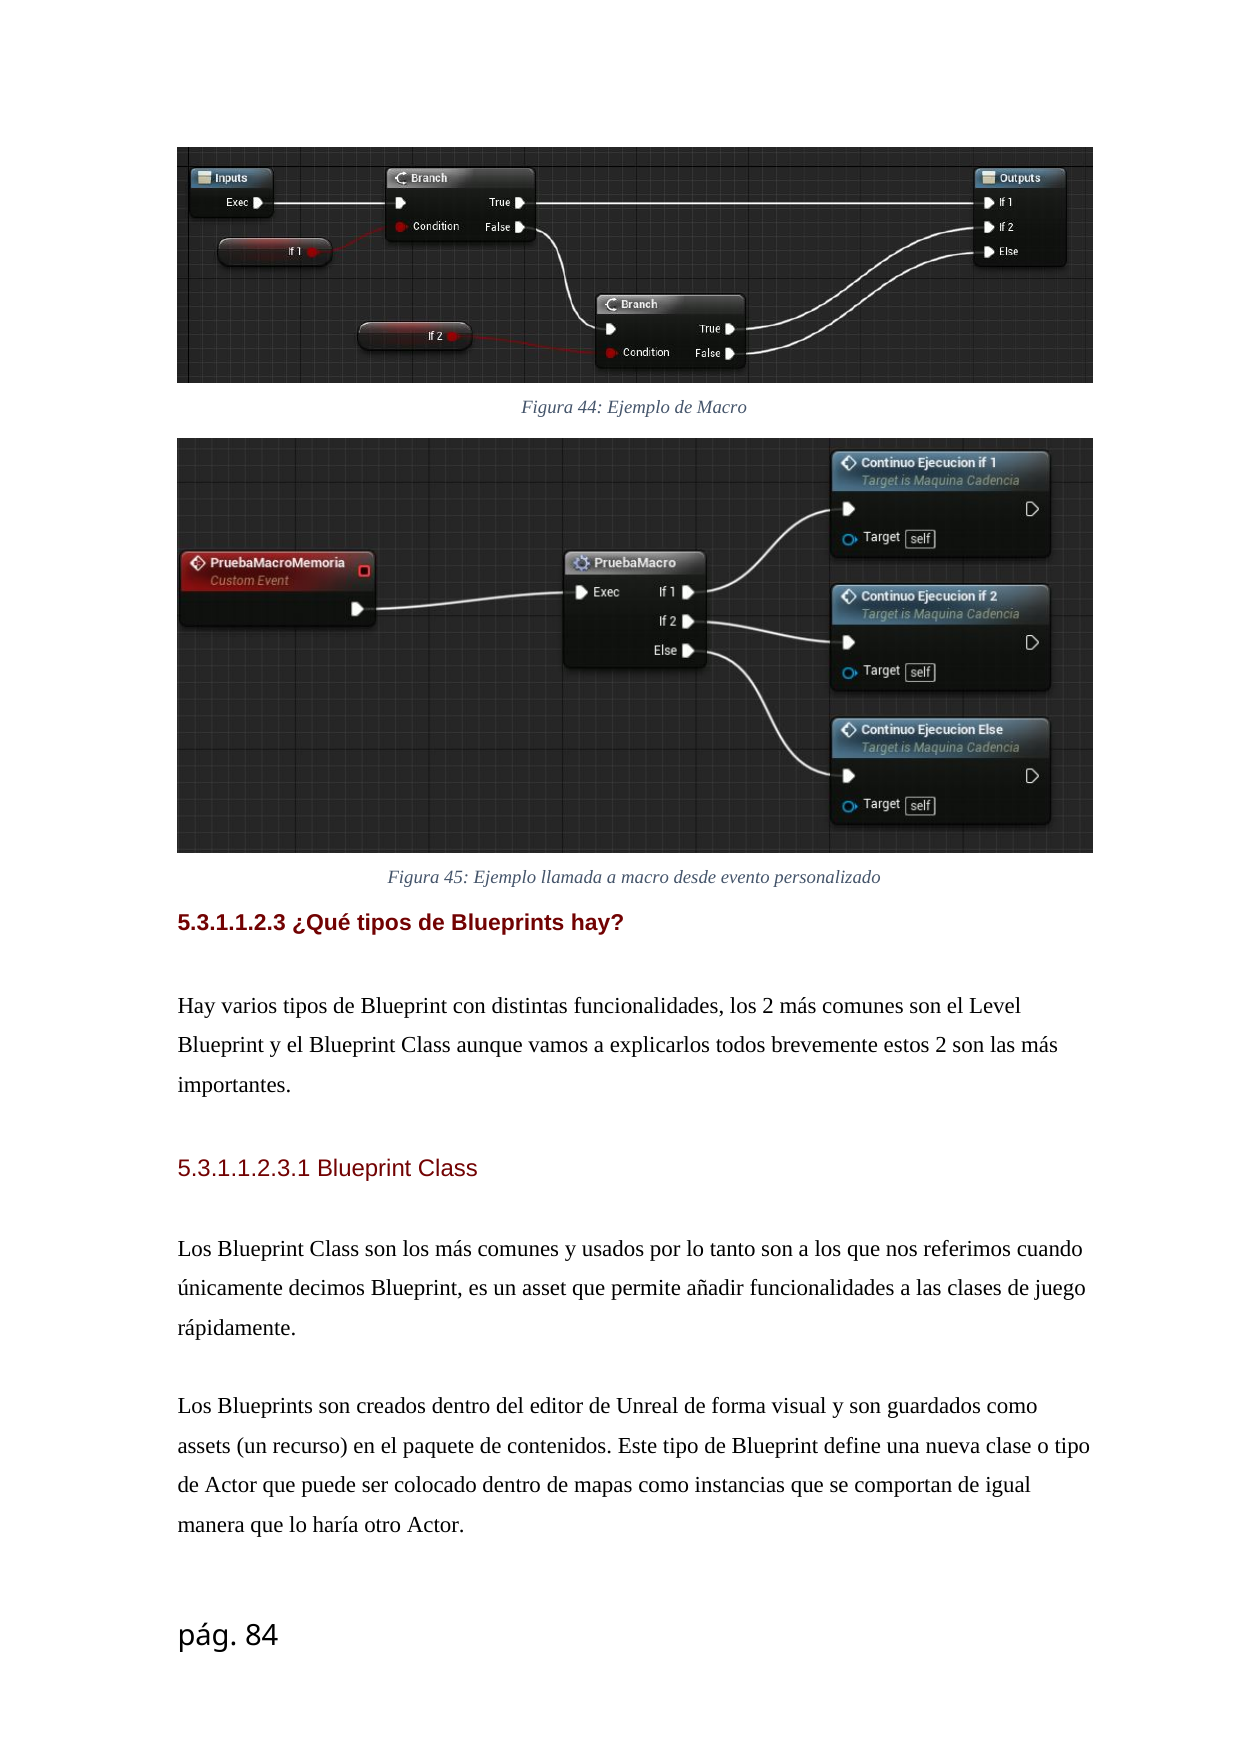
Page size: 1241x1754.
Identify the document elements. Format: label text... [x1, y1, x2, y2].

picture [177, 438, 1093, 853]
picture [177, 147, 1093, 383]
text Los Blueprints son creados dentro del editor de Unreal de forma visual y son guardados como assets (un recurso) en el paquete de contenidos. Este tipo de Blueprint define una nueva clase o tipo de Actor que puede ser colocado dentro de mapas como instancias que se comportan de igual manera que lo haría otro Actor. [177, 1392, 1092, 1537]
text Hay varios tipos de Blueprint con distintas funcionalidades, los 2 más comunes son el Level Blueprint y el Blueprint Class aunque vamos a explicarlos todos brevemente estos 2 son las más importantes. [177, 992, 1092, 1097]
subtitle 5.3.1.1.2.3.1 Blueprint Class [177, 1154, 1092, 1181]
subtitle 5.3.1.1.2.3 ¿Qué tipos de Blueprints hay? [177, 908, 1092, 935]
text Los Blueprint Class son los más comunes y usados por lo tanto son a los que nos referimos cuando únicamente decimos Blueprint, es un asset que permite añadir funcionalidades a las clases de juego rápidamente. [177, 1234, 1092, 1340]
